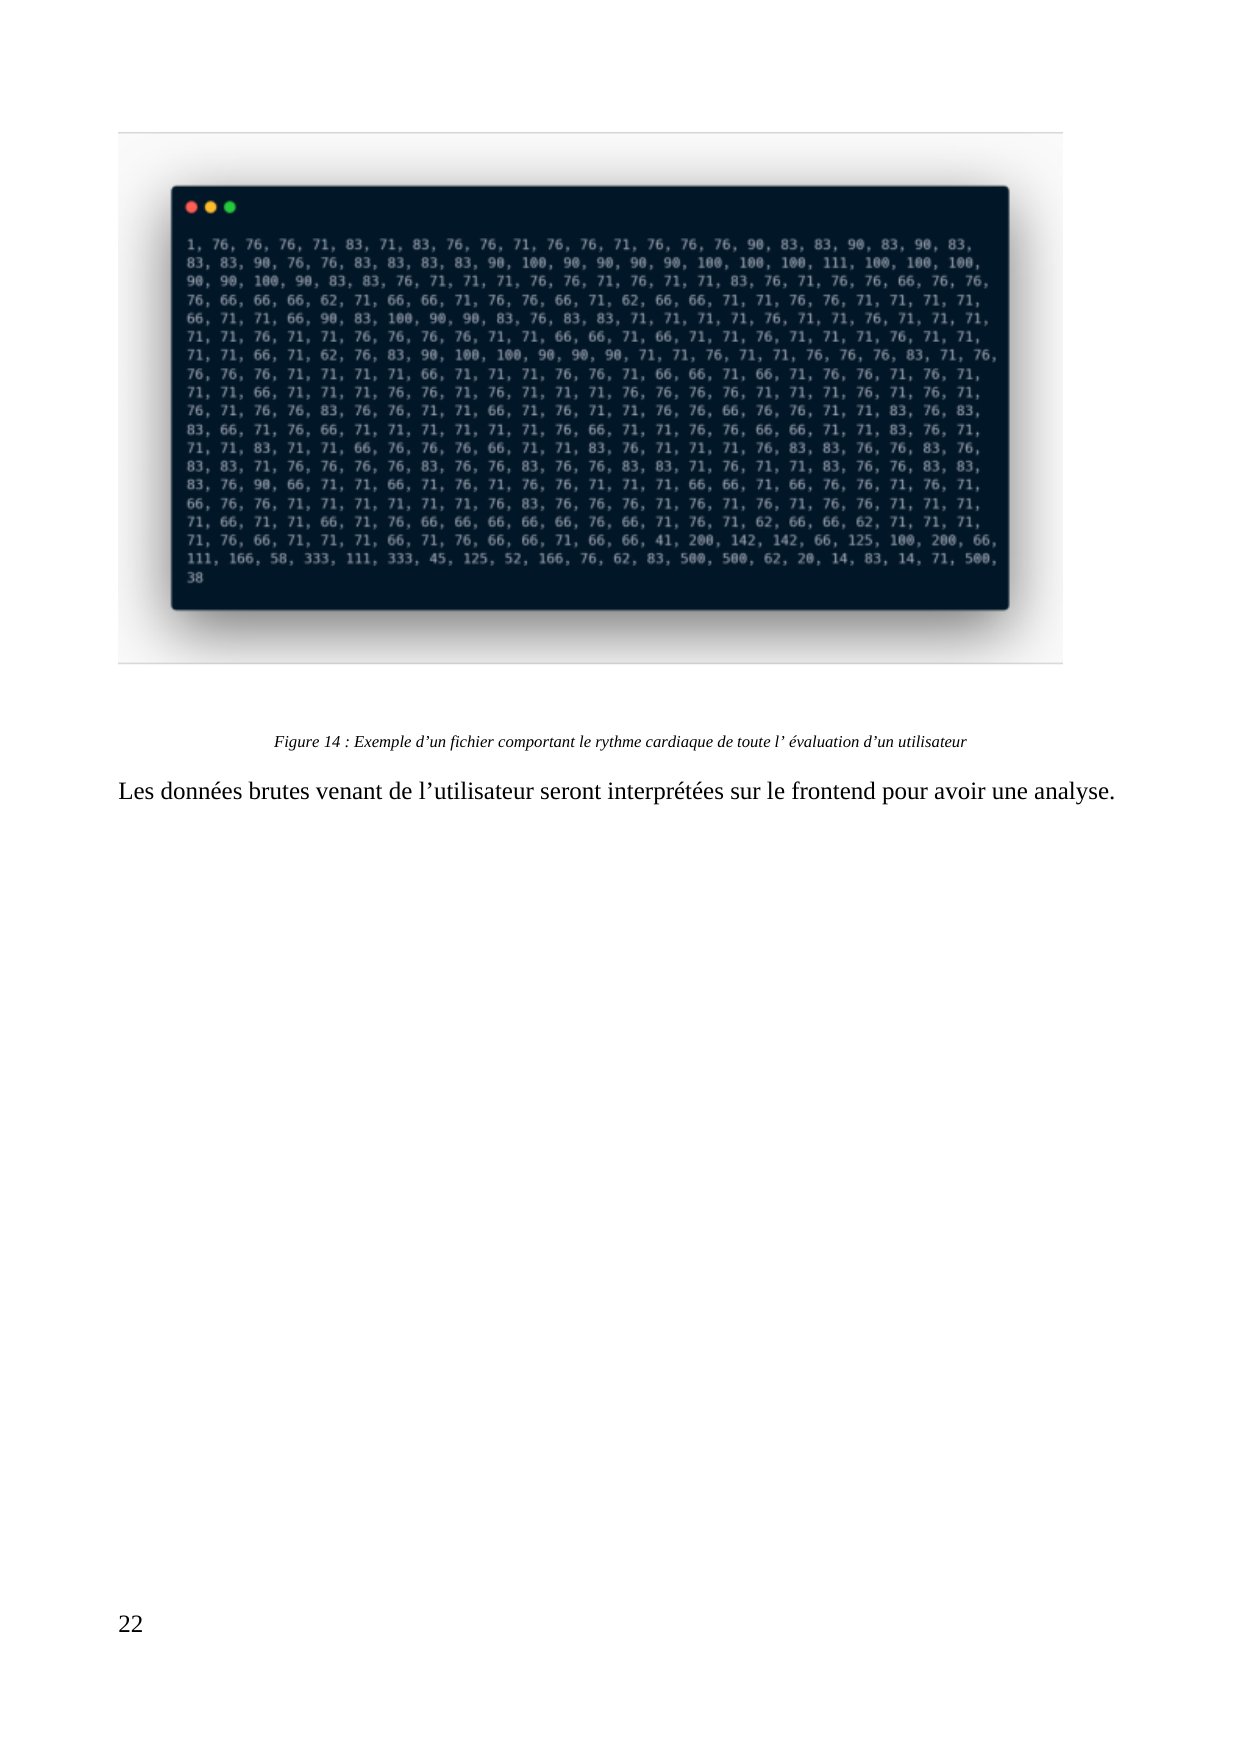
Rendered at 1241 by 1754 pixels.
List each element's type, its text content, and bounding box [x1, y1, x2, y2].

text Les données brutes venant de l’utilisateur seront interprétées sur le frontend pour avoir une analyse. [118, 776, 1123, 805]
